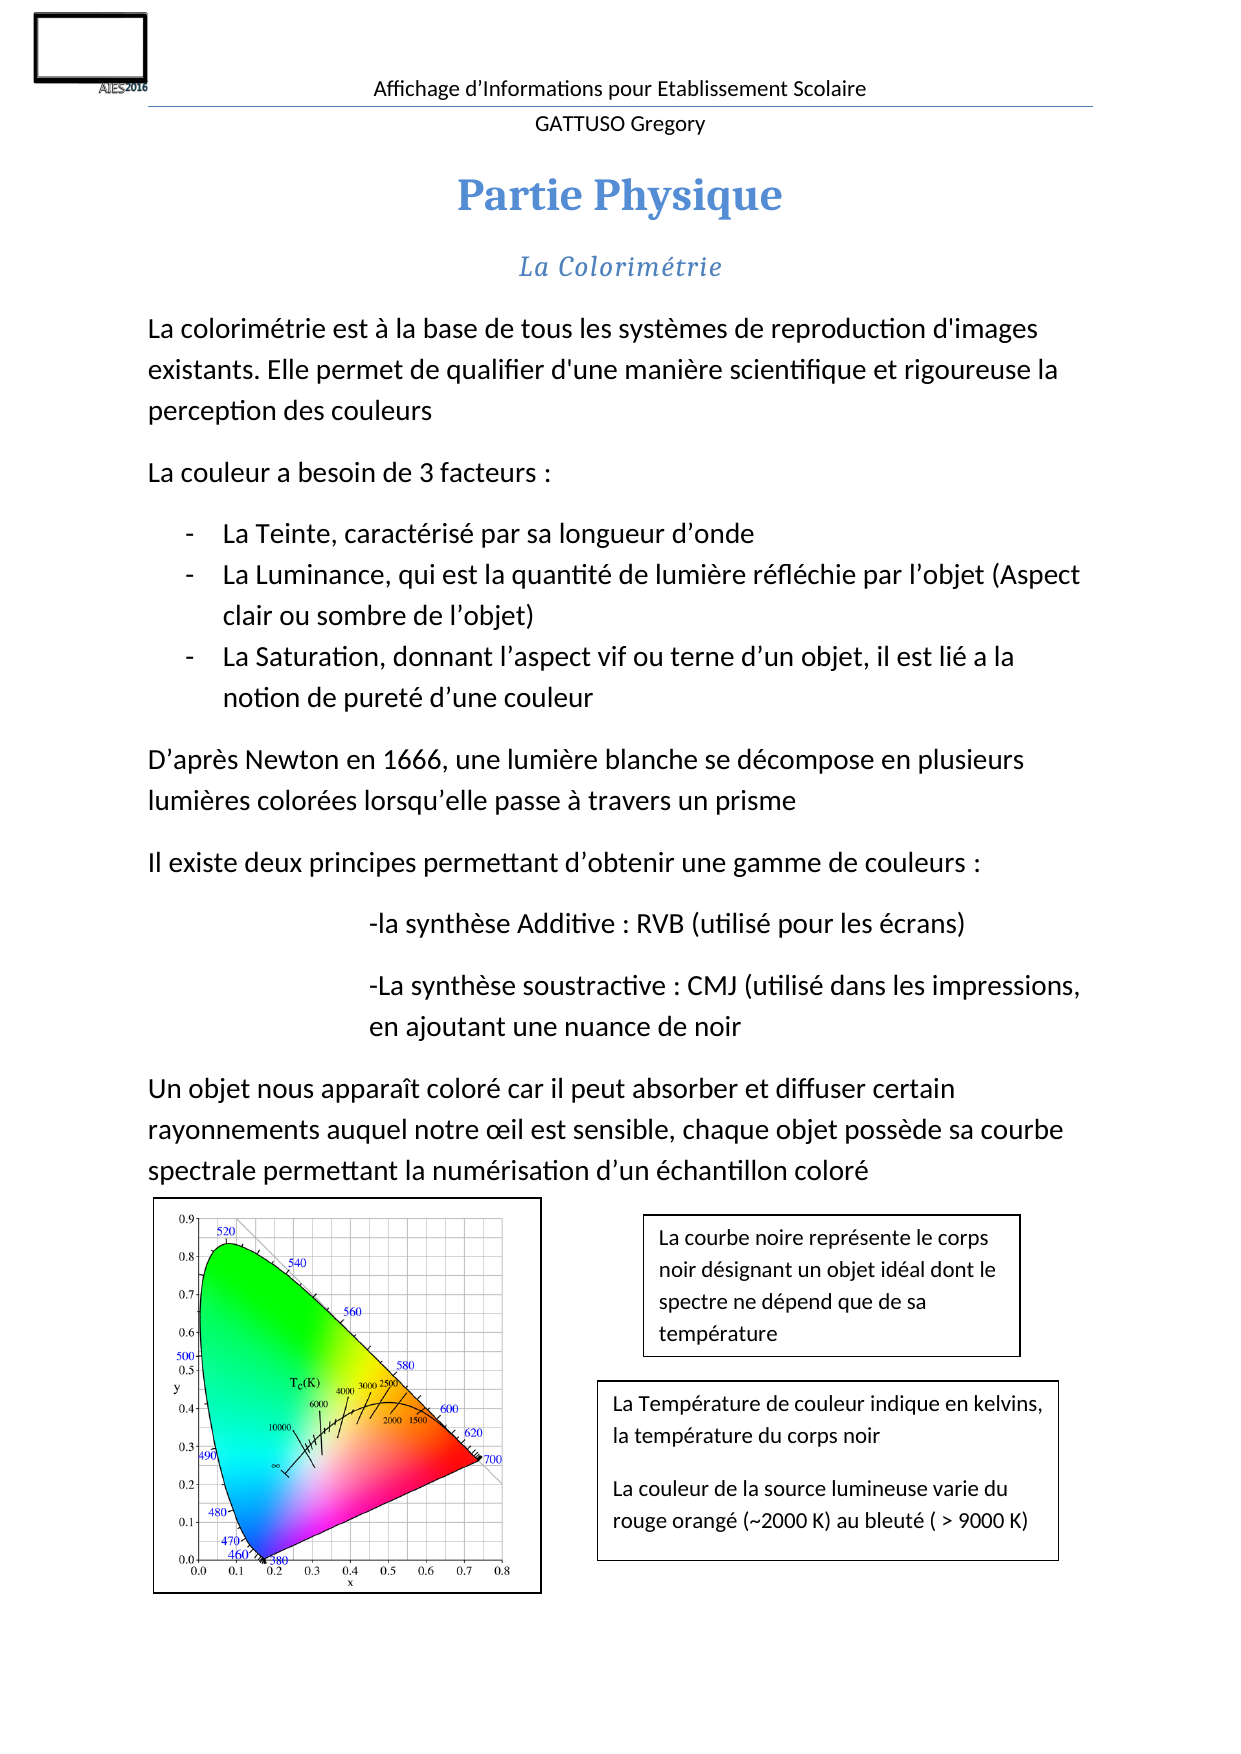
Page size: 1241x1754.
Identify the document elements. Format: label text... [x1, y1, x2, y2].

list La Colorimétrie [148, 251, 1093, 284]
text Il existe deux principes permettant d’obtenir une gamme de couleurs : [148, 844, 1093, 879]
list La Teinte, caractérisé par sa longueur d’onde [185, 515, 1093, 551]
text Un objet nous apparaît coloré car il peut absorber et diffuser certain rayonnements auquel notre œil est sensible, chaque objet possède sa courbe spectrale permettant la numérisation d’un échantillon coloré [148, 1070, 1093, 1187]
text La couleur a besoin de 3 facteurs : [148, 454, 1093, 489]
list La Saturation, donnant l’aspect vif ou terne d’un objet, il est lié a la notion de pureté d’une couleur [185, 638, 1093, 715]
list Fonctionnement d’un téléviseur [542, 1213, 1093, 1252]
text -La synthèse soustractive : CMJ (utilisé dans les impressions, en ajoutant une nuance de noir [369, 967, 1093, 1044]
picture [168, 1205, 513, 1586]
picture [33, 0, 148, 114]
text -la synthèse Additive : RVB (utilisé pour les écrans) [369, 905, 1093, 941]
text La colorimétrie est à la base de tous les systèmes de reproduction d'images existants. Elle permet de qualifier d'une manière scientifique et rigoureuse la perception des couleurs [148, 310, 1093, 427]
list La Luminance, qui est la quantité de lumière réfléchie par l’objet (Aspect clair ou sombre de l’objet) [185, 556, 1093, 633]
list Partie Physique [148, 169, 1093, 222]
text D’après Newton en 1666, une lumière blanche se décompose en plusieurs lumières colorées lorsqu’elle passe à travers un prisme [148, 741, 1093, 817]
